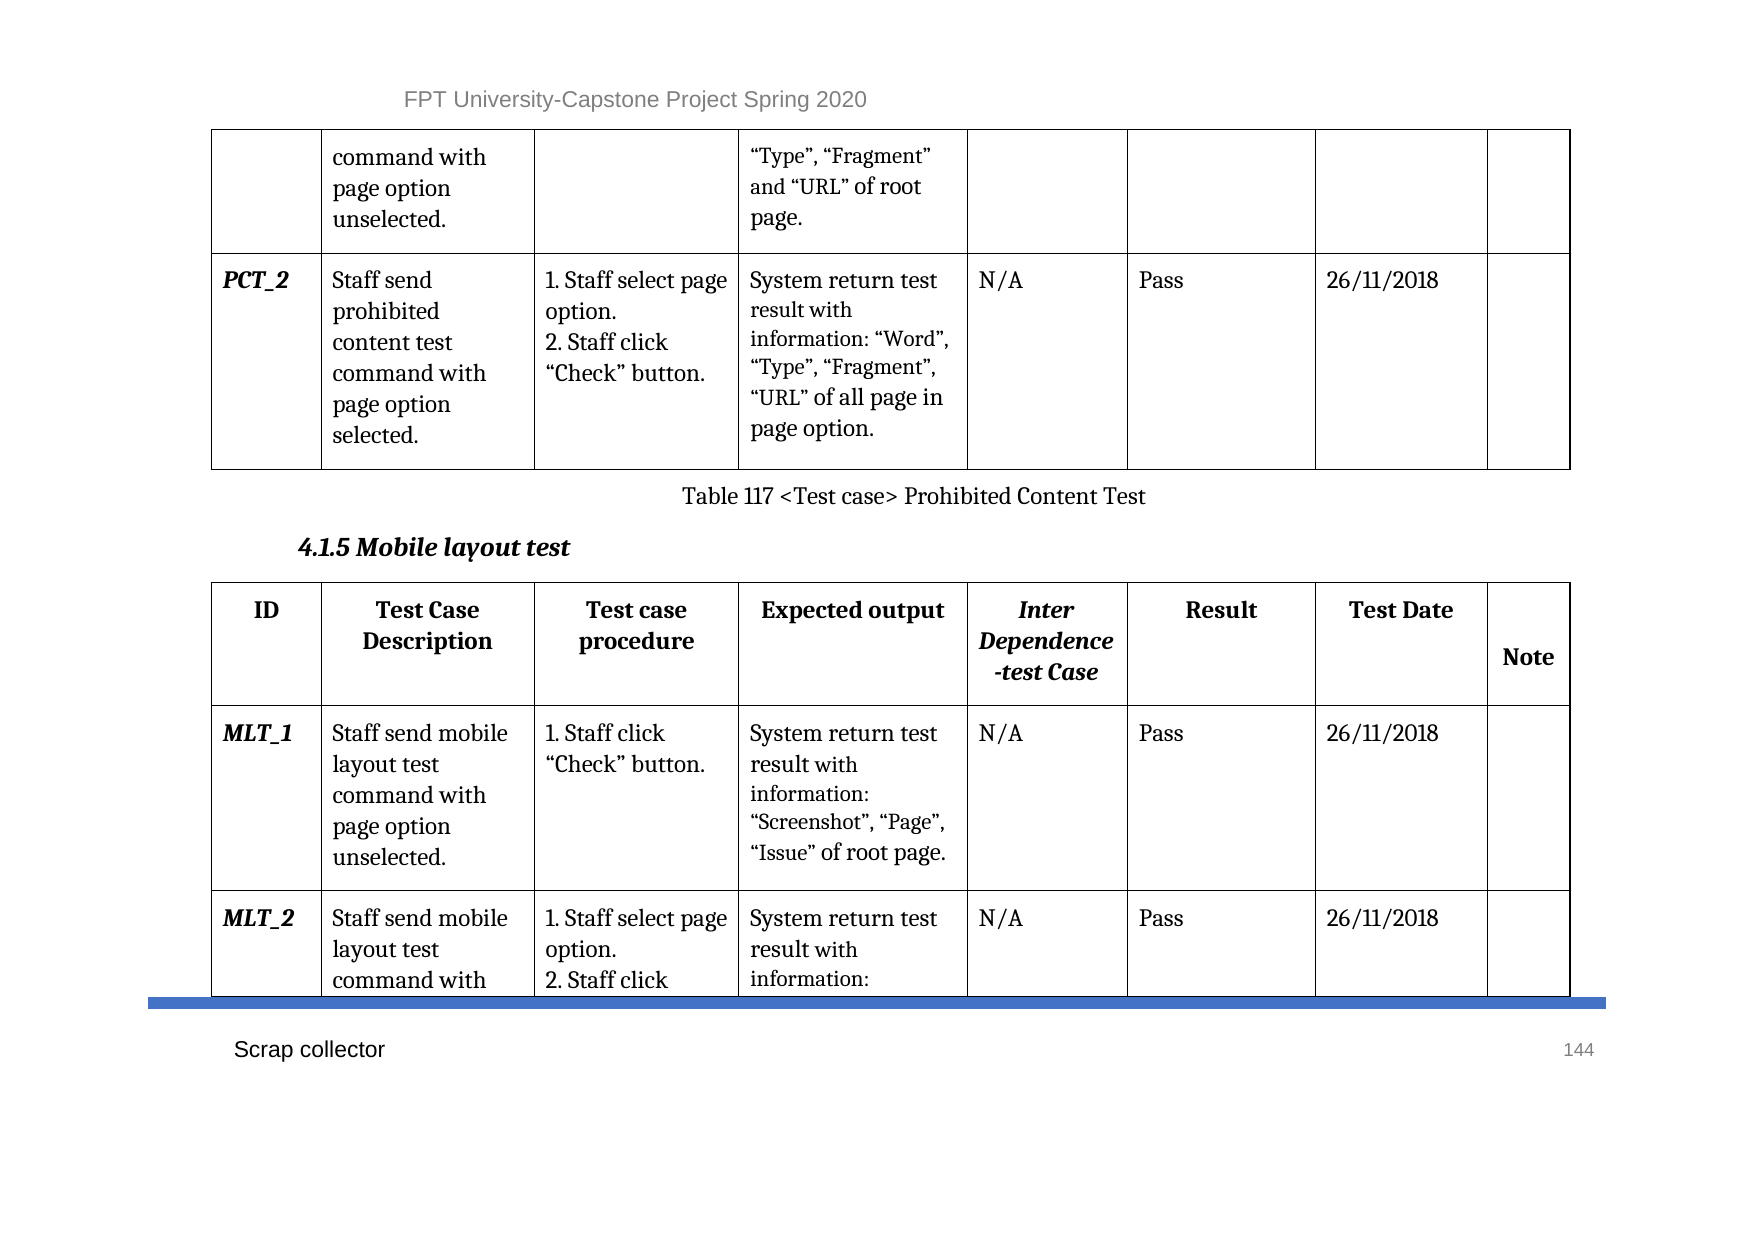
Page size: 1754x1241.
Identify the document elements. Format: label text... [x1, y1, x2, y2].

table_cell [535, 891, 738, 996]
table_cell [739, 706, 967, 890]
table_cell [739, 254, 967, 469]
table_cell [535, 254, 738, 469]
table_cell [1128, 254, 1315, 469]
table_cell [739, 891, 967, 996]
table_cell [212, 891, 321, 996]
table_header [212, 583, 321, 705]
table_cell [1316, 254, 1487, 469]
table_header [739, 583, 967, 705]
text Table 117 <Test case> Prohibited Content Test [148, 482, 1606, 511]
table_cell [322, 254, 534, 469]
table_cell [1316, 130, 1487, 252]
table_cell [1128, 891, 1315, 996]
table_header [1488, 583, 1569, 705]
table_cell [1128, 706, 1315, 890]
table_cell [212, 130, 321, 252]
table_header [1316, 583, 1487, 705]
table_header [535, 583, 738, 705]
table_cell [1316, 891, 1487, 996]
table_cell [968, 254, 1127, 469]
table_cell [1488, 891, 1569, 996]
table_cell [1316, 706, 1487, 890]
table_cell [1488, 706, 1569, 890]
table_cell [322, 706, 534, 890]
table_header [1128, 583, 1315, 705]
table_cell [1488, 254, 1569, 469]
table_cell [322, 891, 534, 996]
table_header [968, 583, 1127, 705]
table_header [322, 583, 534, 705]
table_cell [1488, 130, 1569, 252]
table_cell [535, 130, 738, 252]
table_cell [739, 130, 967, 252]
text 4.1.5 Mobile layout test [185, 532, 1606, 563]
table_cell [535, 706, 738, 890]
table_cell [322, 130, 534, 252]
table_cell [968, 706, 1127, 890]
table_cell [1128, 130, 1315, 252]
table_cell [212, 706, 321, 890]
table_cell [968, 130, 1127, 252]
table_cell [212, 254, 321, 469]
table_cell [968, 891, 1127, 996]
